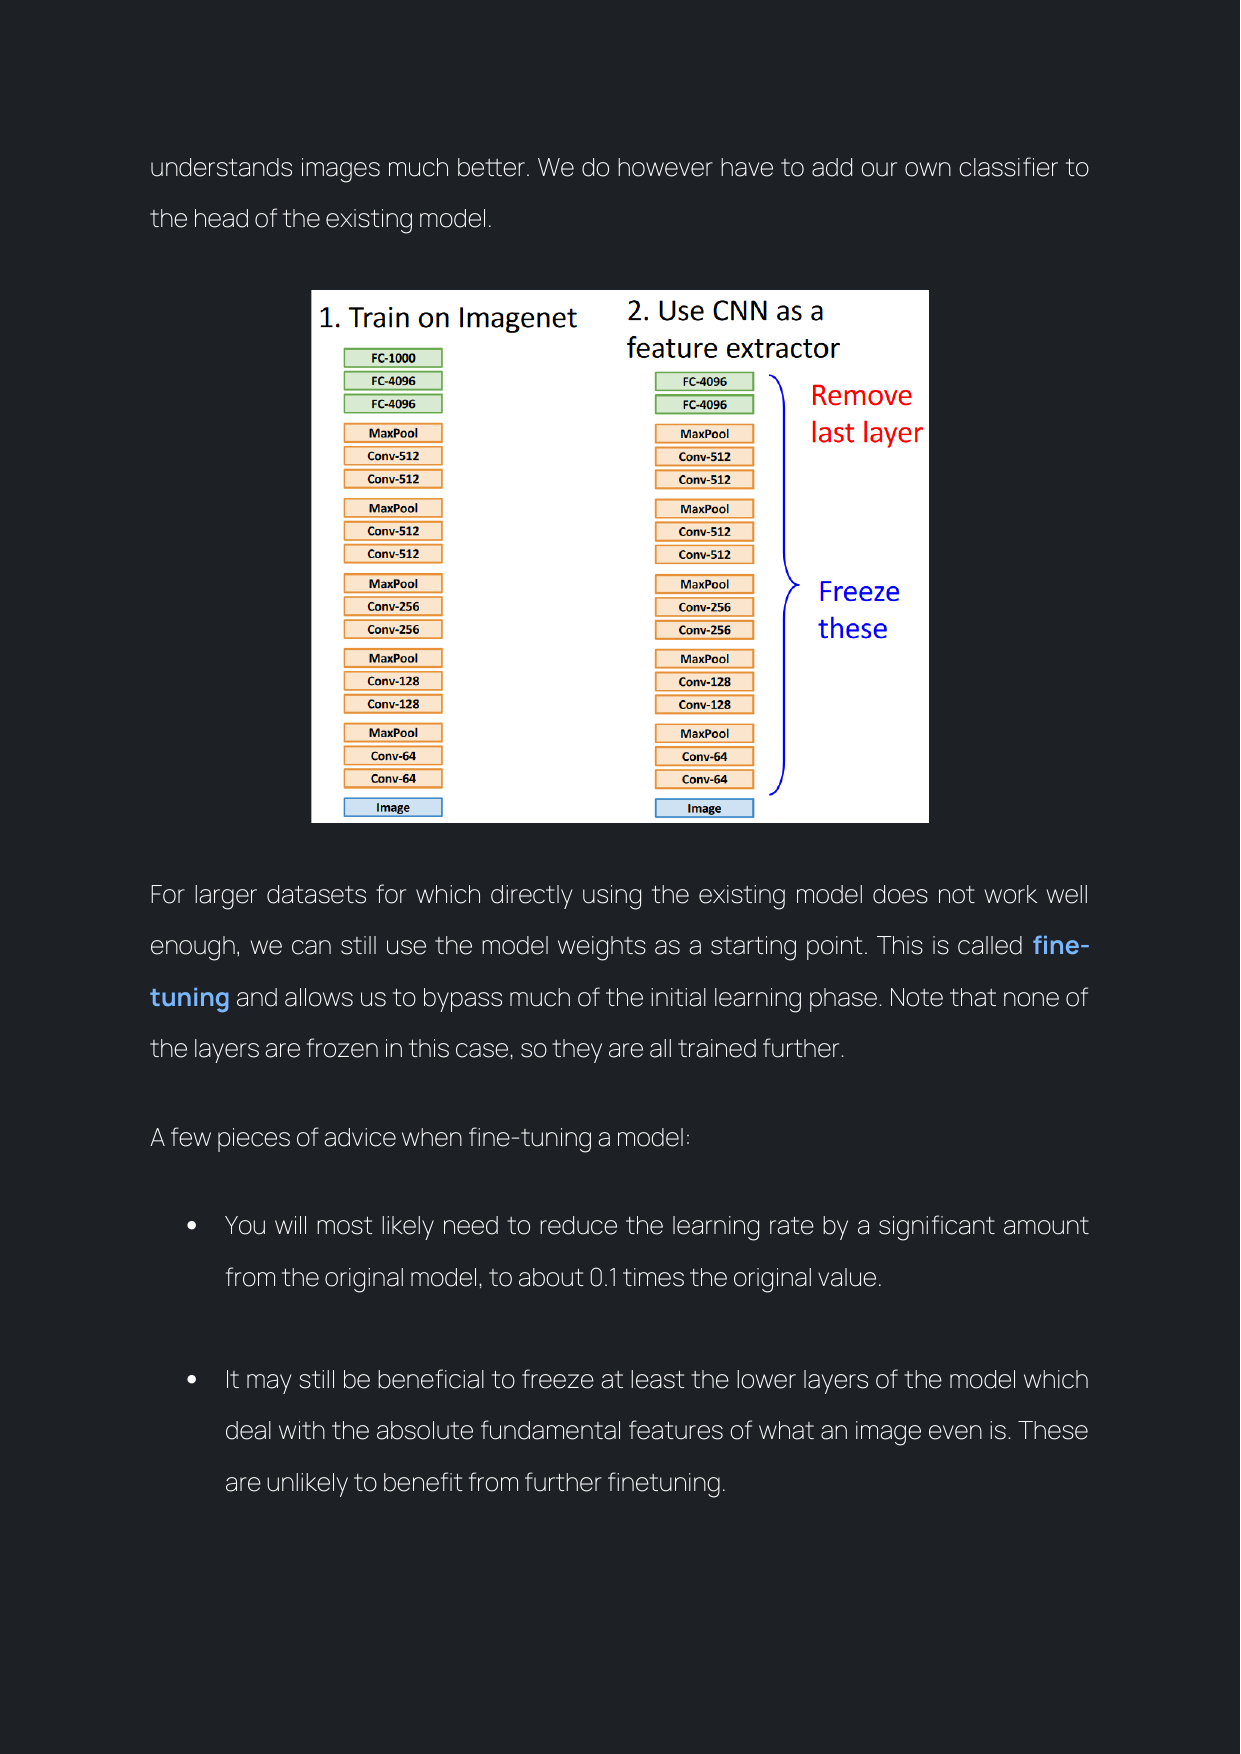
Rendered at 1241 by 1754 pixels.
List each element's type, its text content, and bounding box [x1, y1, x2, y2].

picture [311, 290, 929, 823]
list You will most likely need to reduce the learning rate by a significant amount from the original model, to about 0.1 times the original value. [187, 1208, 1090, 1293]
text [150, 150, 1090, 235]
text A few pieces of advice when fine-tuning a model: [150, 1119, 1090, 1153]
list It may still be beneficial to freeze at least the lower layers of the model which deal with the absolute fundamental features of what an image even is. These are unlikely to benefit from further finetuning. [187, 1362, 1090, 1498]
text For larger datasets for which directly using the existing model does not work well enough, we can still use the model weights as a starting point. This is called fine-tuning and allows us to bypass much of the initial learning phase. Note that none of the layers are frozen in this case, so they are all trained further. [150, 877, 1090, 1065]
